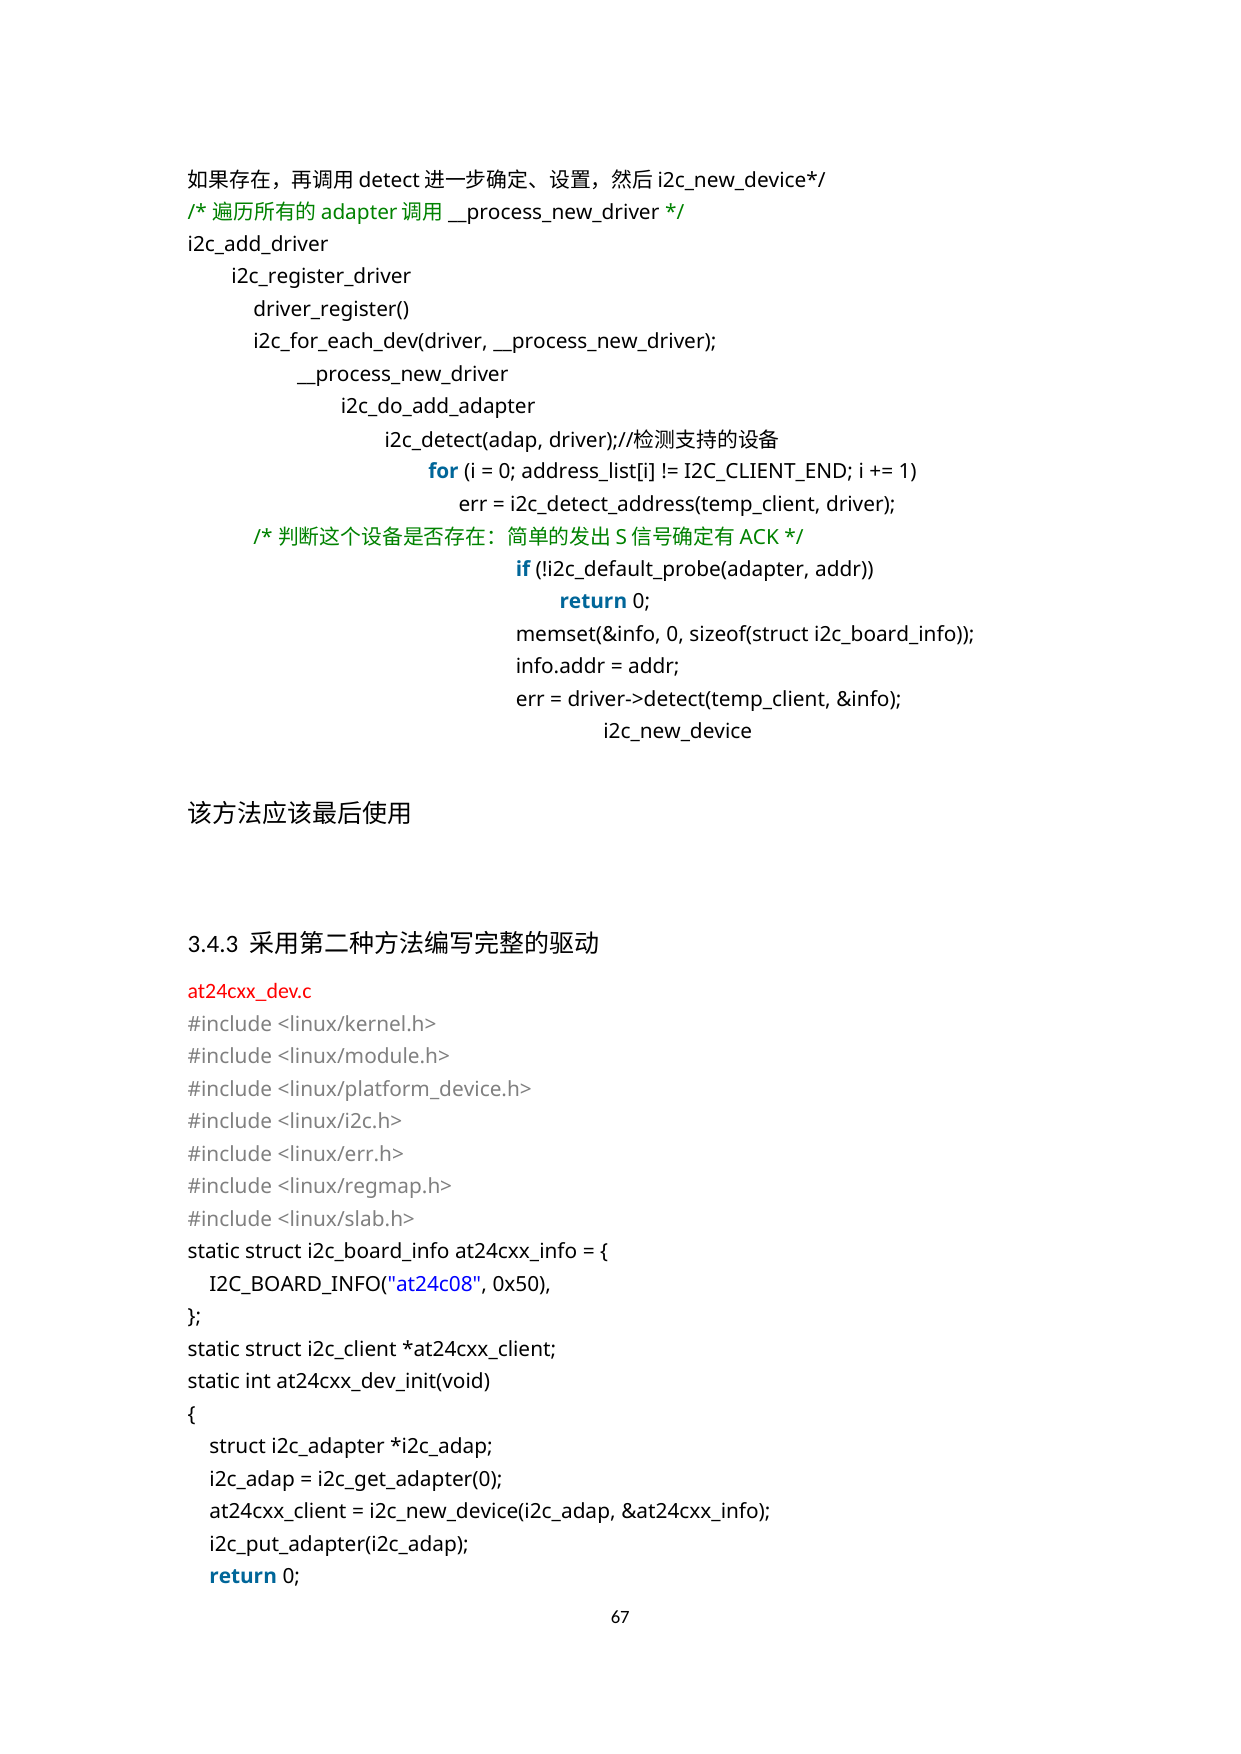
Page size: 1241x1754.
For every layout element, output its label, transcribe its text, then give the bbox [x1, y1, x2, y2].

text at24cxx_client = i2c_new_device(i2c_adap, &at24cxx_info); [187, 1494, 1053, 1527]
text return 0; [187, 1559, 1053, 1592]
text info.addr = addr; [472, 649, 1053, 682]
text i2c_for_each_dev(driver, __process_new_driver); [253, 324, 1053, 357]
text struct i2c_adapter *i2c_adap; [187, 1429, 1053, 1462]
text /* 判断这个设备是否存在：简单的发出S信号确定有ACK */ [253, 519, 1053, 552]
text i2c_do_add_adapter [297, 389, 1053, 422]
subtitle 3.4.3 采用第二种方法编写完整的驱动 [187, 909, 1053, 974]
text static int at24cxx_dev_init(void) [187, 1364, 1053, 1397]
text I2C_BOARD_INFO("at24c08", 0x50), [187, 1267, 1053, 1299]
text return 0; [516, 584, 1053, 617]
text at24cxx_dev.c [187, 974, 1053, 1007]
text if (!i2c_default_probe(adapter, addr)) [472, 552, 1053, 584]
text { [187, 1397, 1053, 1429]
text err = i2c_detect_address(temp_client, driver); [187, 487, 1053, 519]
text driver_register() [209, 292, 1053, 324]
text i2c_put_adapter(i2c_adap); [187, 1527, 1053, 1559]
text i2c_adap = i2c_get_adapter(0); [187, 1462, 1053, 1494]
text 该方法应该最后使用 [187, 779, 1053, 844]
text #include <linux/err.h> [187, 1137, 1053, 1169]
text __process_new_driver [253, 357, 1053, 389]
text #include <linux/slab.h> [187, 1202, 1053, 1234]
text i2c_new_device [559, 714, 1053, 747]
text i2c_detect(adap, driver);//检测支持的设备 [341, 422, 1053, 454]
text memset(&info, 0, sizeof(struct i2c_board_info)); [472, 617, 1053, 649]
text #include <linux/module.h> [187, 1039, 1053, 1072]
text #include <linux/kernel.h> [187, 1007, 1053, 1039]
text i2c_add_driver [187, 227, 1053, 259]
text #include <linux/platform_device.h> [187, 1072, 1053, 1104]
text /* 遍历所有的adapter调用 __process_new_driver */ [187, 194, 1053, 227]
text }; [187, 1299, 1053, 1332]
text for (i = 0; address_list[i] != I2C_CLIENT_END; i += 1) [384, 454, 1053, 487]
text #include <linux/i2c.h> [187, 1104, 1053, 1137]
text err = driver->detect(temp_client, &info); [472, 682, 1053, 714]
text 如果存在，再调用detect进一步确定、设置，然后i2c_new_device*/ [187, 162, 1053, 194]
text static struct i2c_board_info at24cxx_info = { [187, 1234, 1053, 1267]
text static struct i2c_client *at24cxx_client; [187, 1332, 1053, 1364]
text i2c_register_driver [187, 259, 1053, 292]
text #include <linux/regmap.h> [187, 1169, 1053, 1202]
